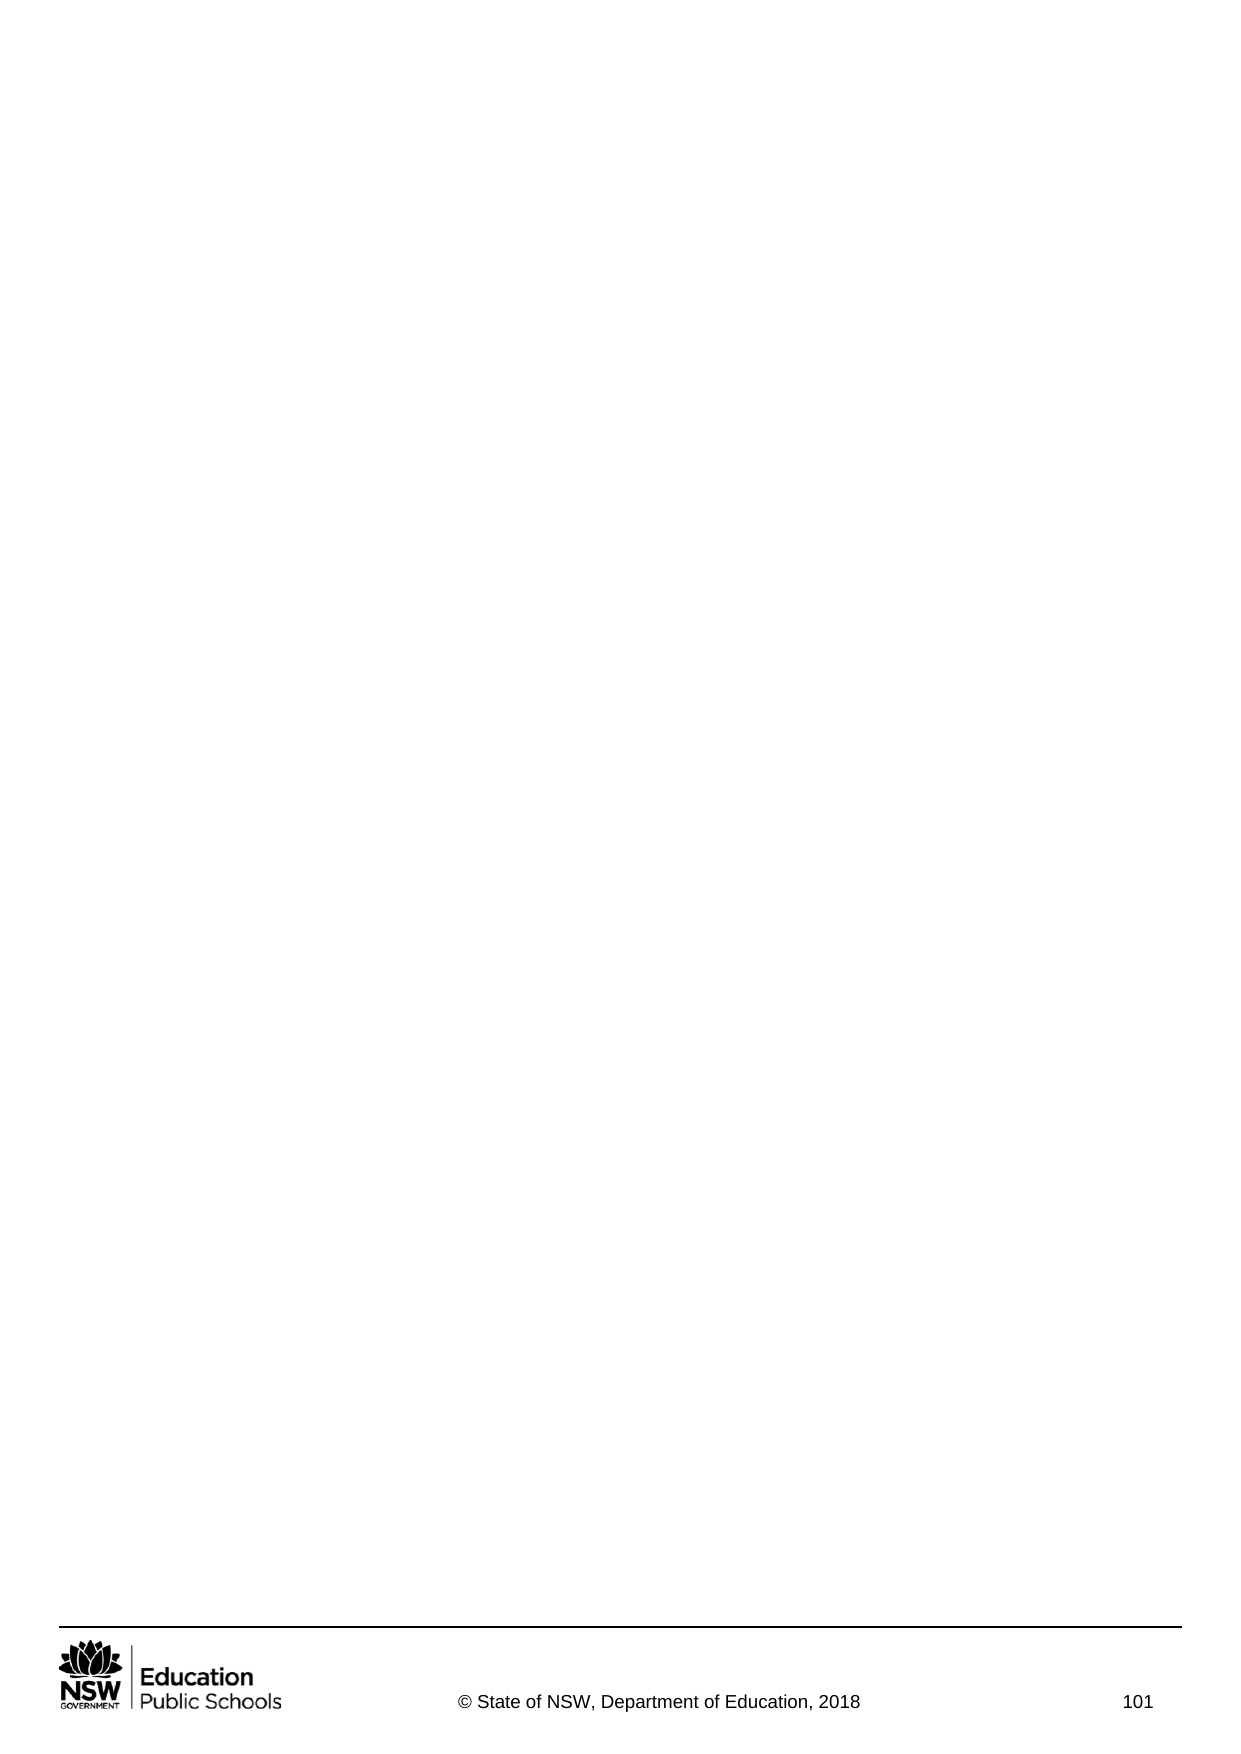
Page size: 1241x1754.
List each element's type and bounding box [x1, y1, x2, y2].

picture [58, 1640, 282, 1709]
